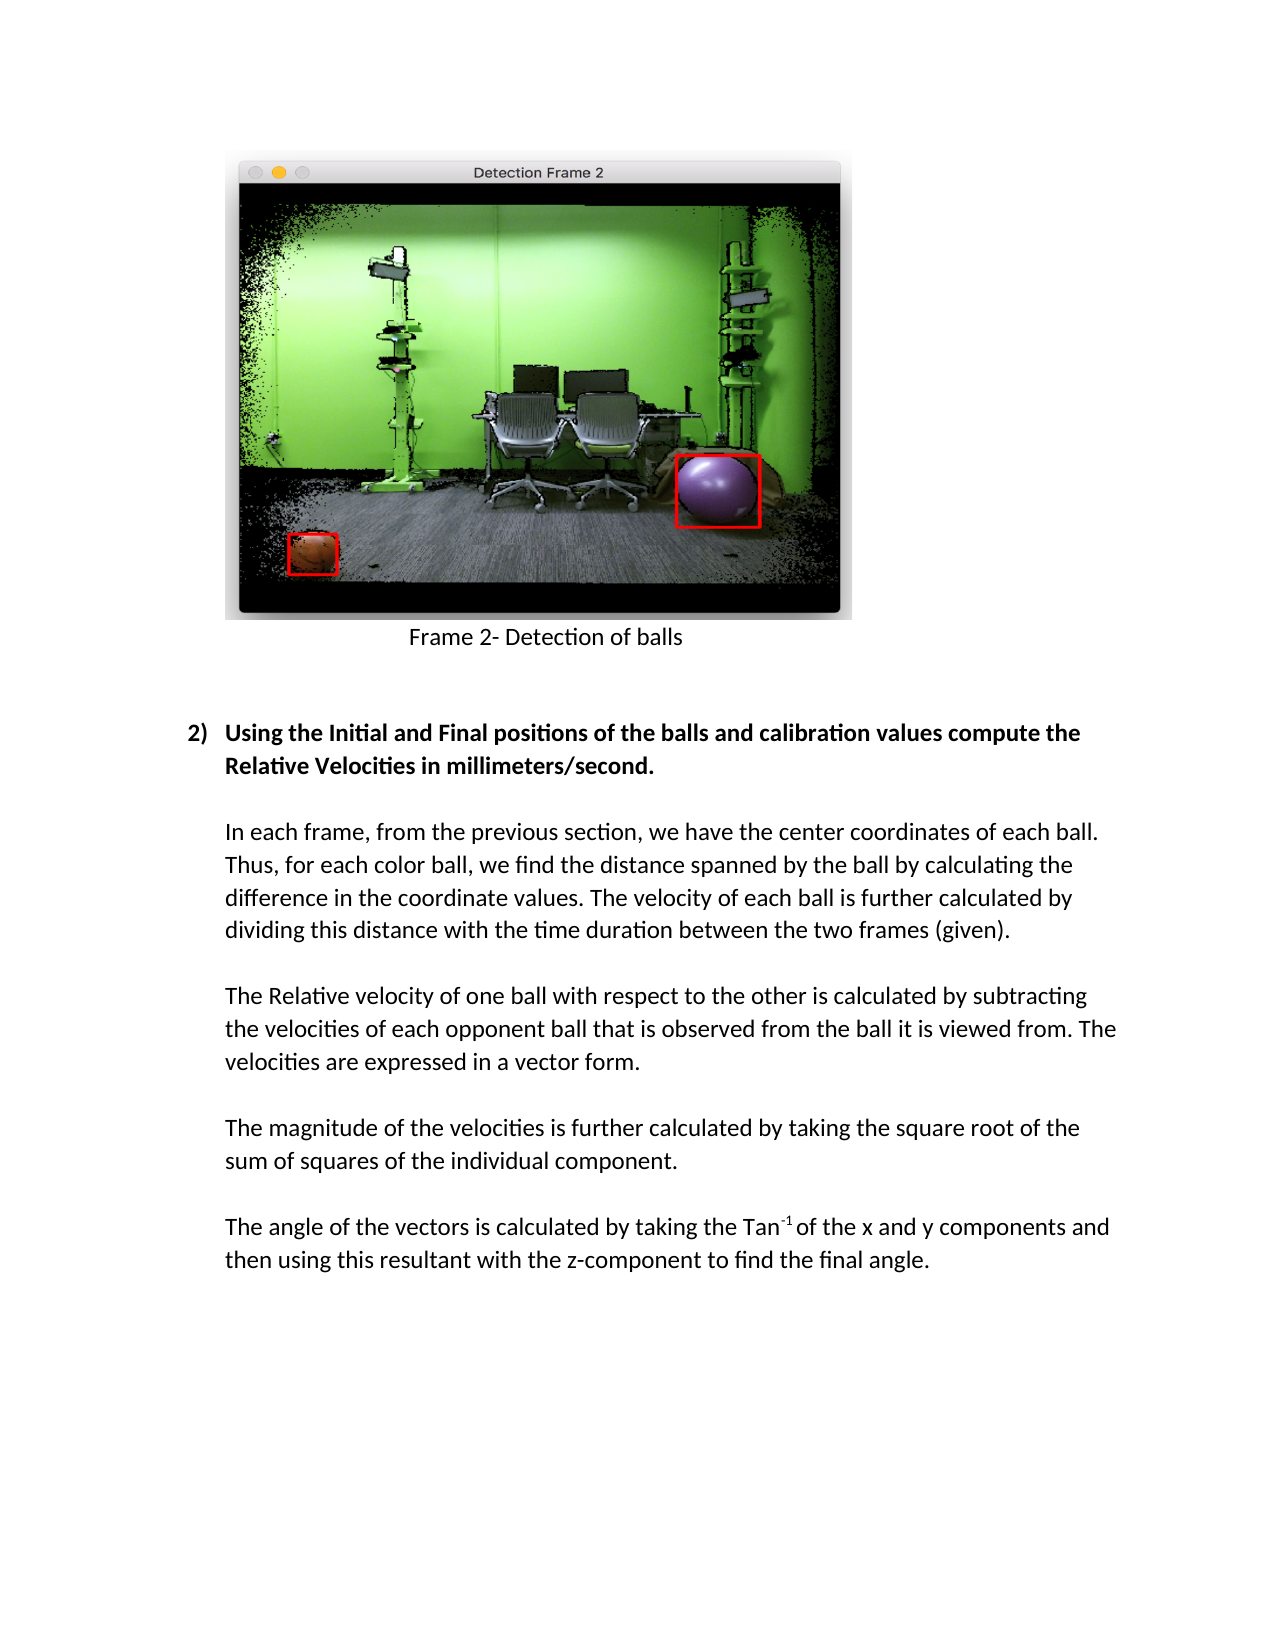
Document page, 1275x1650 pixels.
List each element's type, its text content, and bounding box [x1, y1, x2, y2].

list The magnitude of the velocities is further calculated by taking the square root of the sum of squares of the individual component. [225, 1079, 1125, 1176]
picture [225, 150, 853, 620]
list Using the Initial and Final positions of the balls and calibration values compute the Relative Velocities in millimeters/second. In each frame, from the previous section, we have the center coordinates of each ball. Thus, for each color ball, we find the distance spanned by the ball by calculating the difference in the coordinate values. The velocity of each ball is further calculated by dividing this distance with the time duration between the two frames (given). The Relative velocity of one ball with respect to the other is calculated by subtracting the velocities of each opponent ball that is observed from the ball it is viewed from. The velocities are expressed in a vector form. [187, 717, 1125, 1077]
list The angle of the vectors is calculated by taking the Tan-1 of the x and y components and then using this resultant with the z-component to find the final angle. [225, 1178, 1125, 1274]
list Frame 2- Detection of balls [225, 621, 1125, 682]
